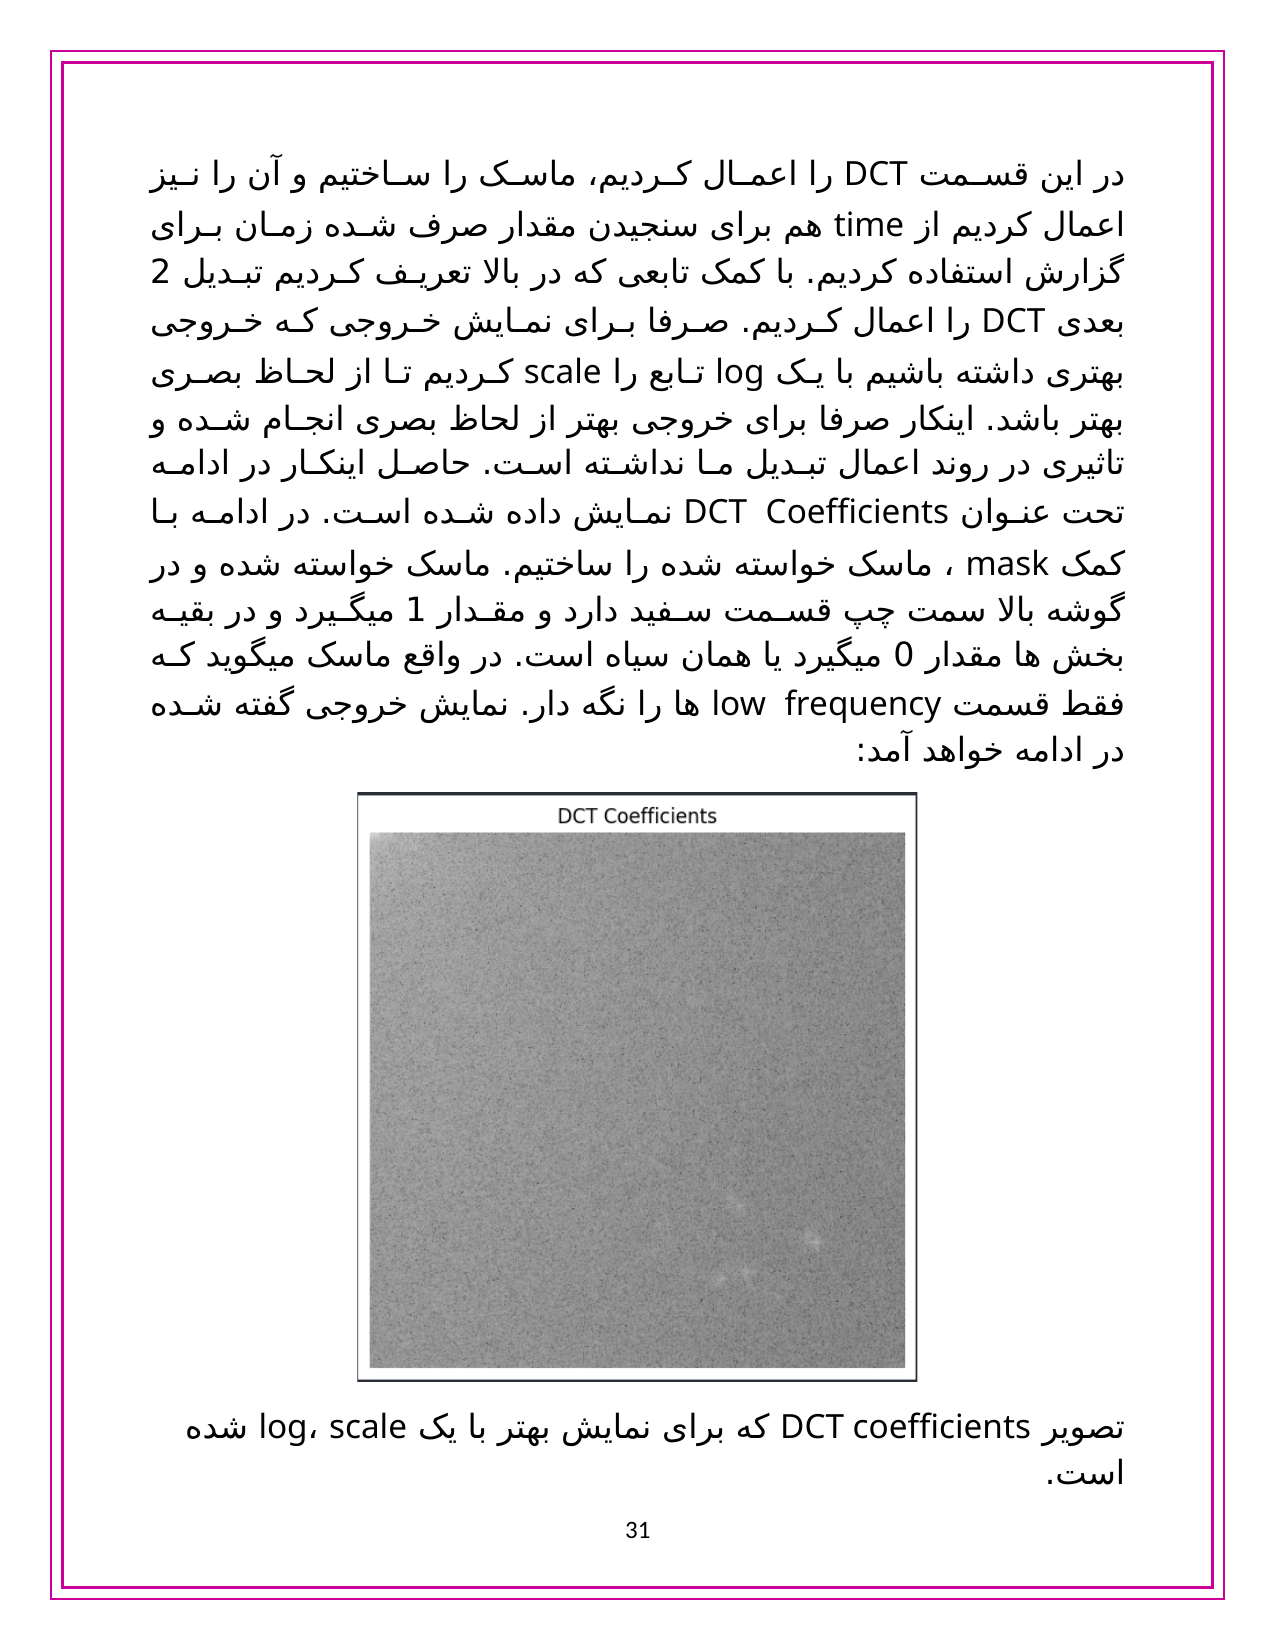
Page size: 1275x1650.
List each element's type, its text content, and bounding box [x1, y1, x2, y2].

text تصویر DCT coefficients که برای نمایش بهتر با یک log، scale شده است. [150, 1402, 1125, 1492]
text در این قسمت DCT را اعمال کردیم، ماسک را ساختیم و آن را نیز اعمال کردیم از time هم برای سنجیدن مقدار صرف شده زمان برای گزارش استفاده کردیم. با کمک تابعی که در بالا تعریف کردیم تبدیل 2 بعدی DCT را اعمال کردیم. صرفا برای نمایش خروجی که خروجی بهتری داشته باشیم با یک log تابع را scale کردیم تا از لحاظ بصری بهتر باشد. اینکار صرفا برای خروجی بهتر از لحاظ بصری انجام شده و تاثیری در روند اعمال تبدیل ما نداشته است. حاصل اینکار در ادامه تحت عنوان DCT Coefficients نمایش داده شده است. در ادامه با کمک mask ، ماسک خواسته شده را ساختیم. ماسک خواسته شده و در گوشه بالا سمت چپ قسمت سفید دارد و مقدار 1 میگیرد و در بقیه بخش ها مقدار 0 میگیرد یا همان سیاه است. در واقع ماسک میگوید که فقط قسمت low frequency ها را نگه دار. نمایش خروجی گفته شده در ادامه خواهد آمد: [150, 150, 1125, 770]
picture [357, 792, 918, 1382]
